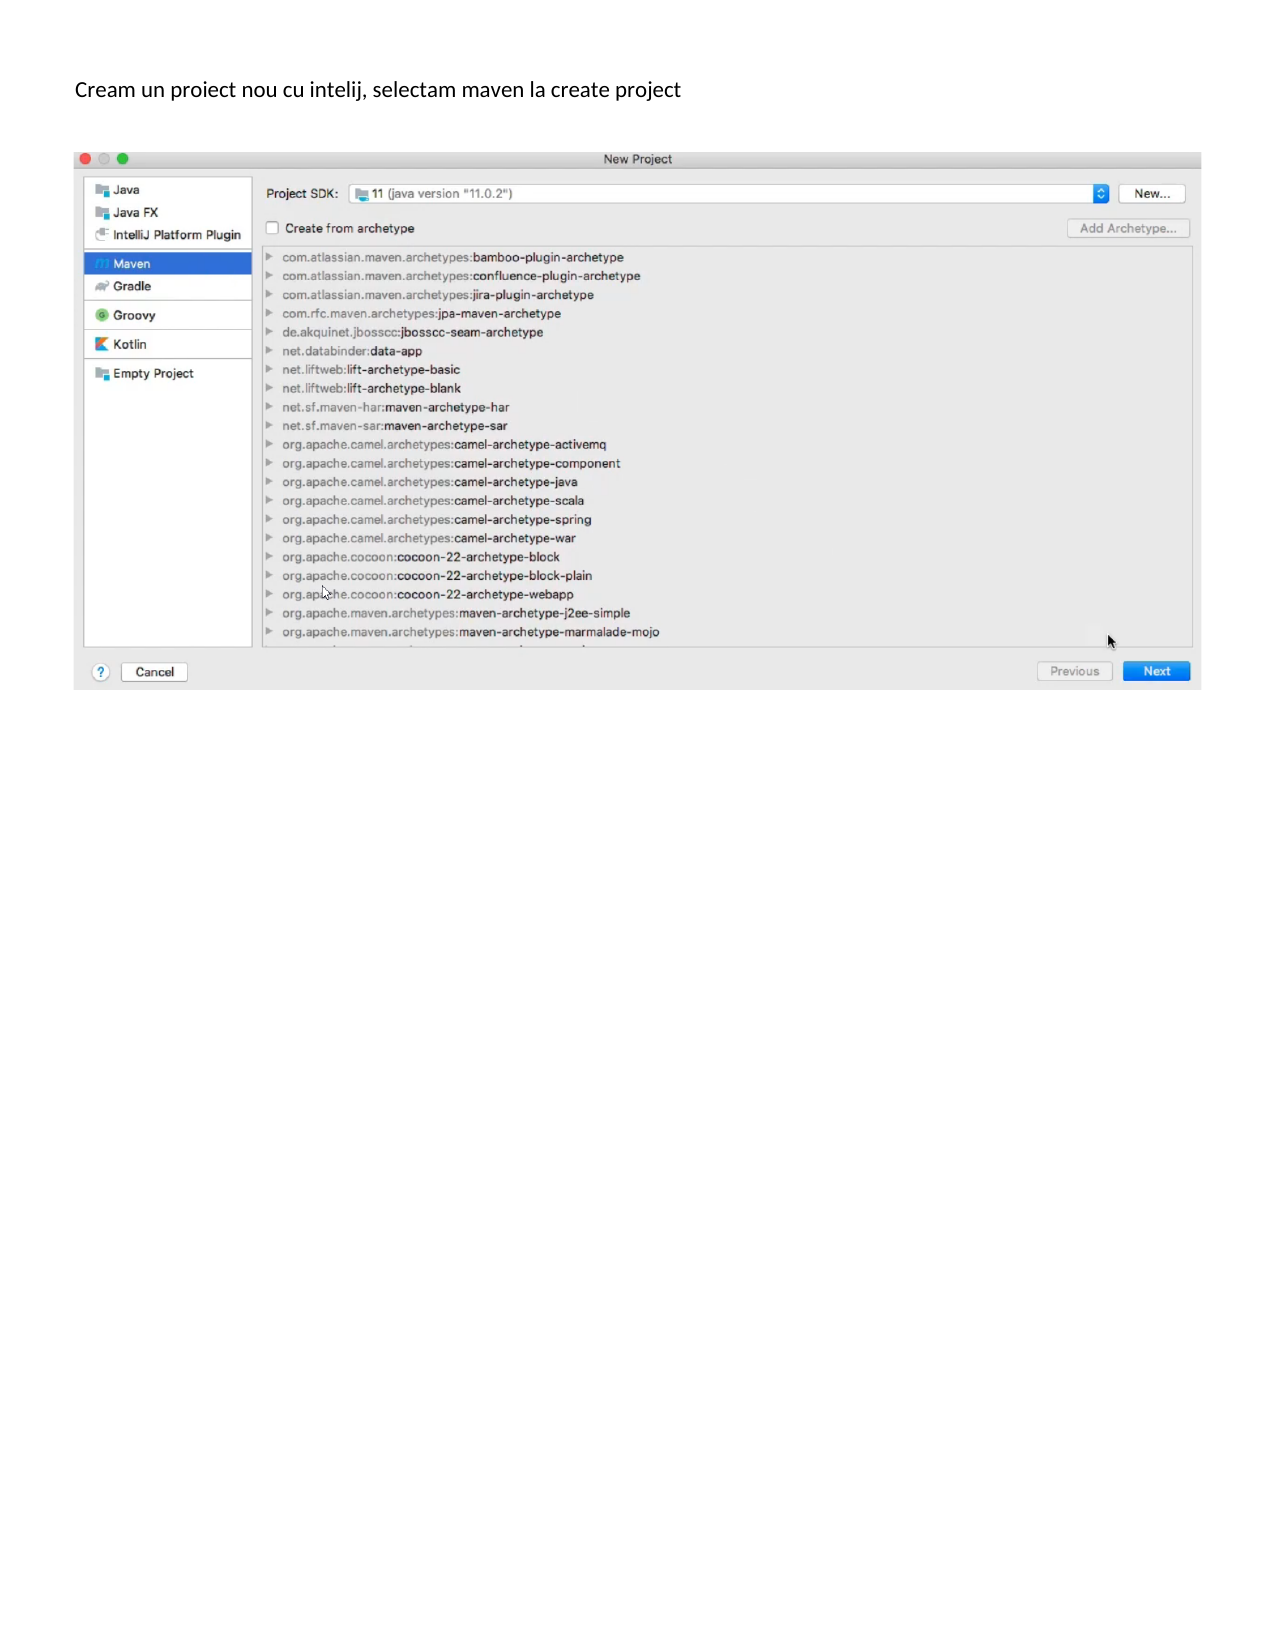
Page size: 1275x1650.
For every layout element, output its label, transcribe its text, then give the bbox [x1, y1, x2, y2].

picture [73, 152, 1202, 690]
text Cream un proiect nou cu intelij, selectam maven la create project [75, 75, 1200, 103]
